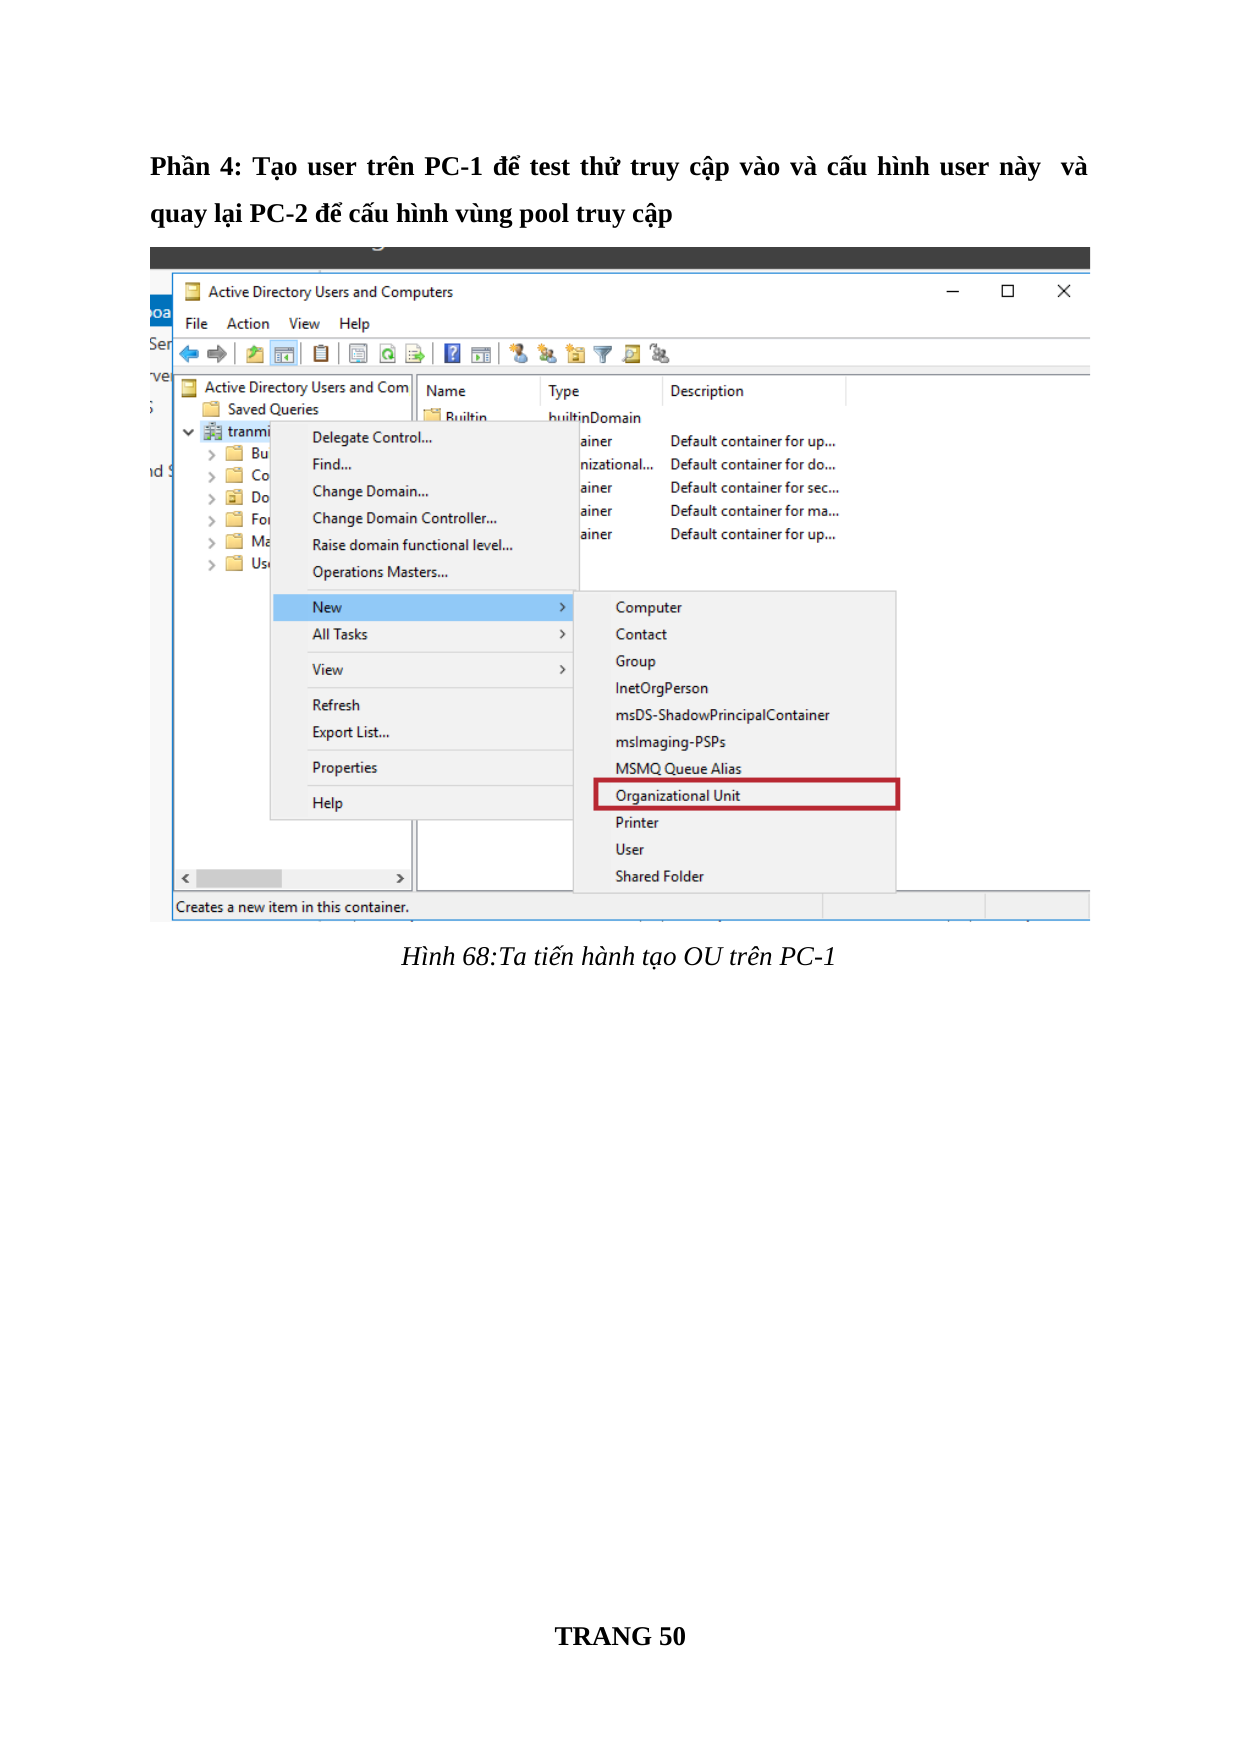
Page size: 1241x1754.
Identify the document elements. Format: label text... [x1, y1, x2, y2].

text Phần 4: Tạo user trên PC-1 để test thử truy cập vào và cấu hình user này và quay lại PC-2 để cấu hình vùng pool truy cập [150, 150, 1090, 228]
text Hình 68:Ta tiến hành tạo OU trên PC-1 [150, 939, 1090, 971]
picture [150, 247, 1091, 922]
